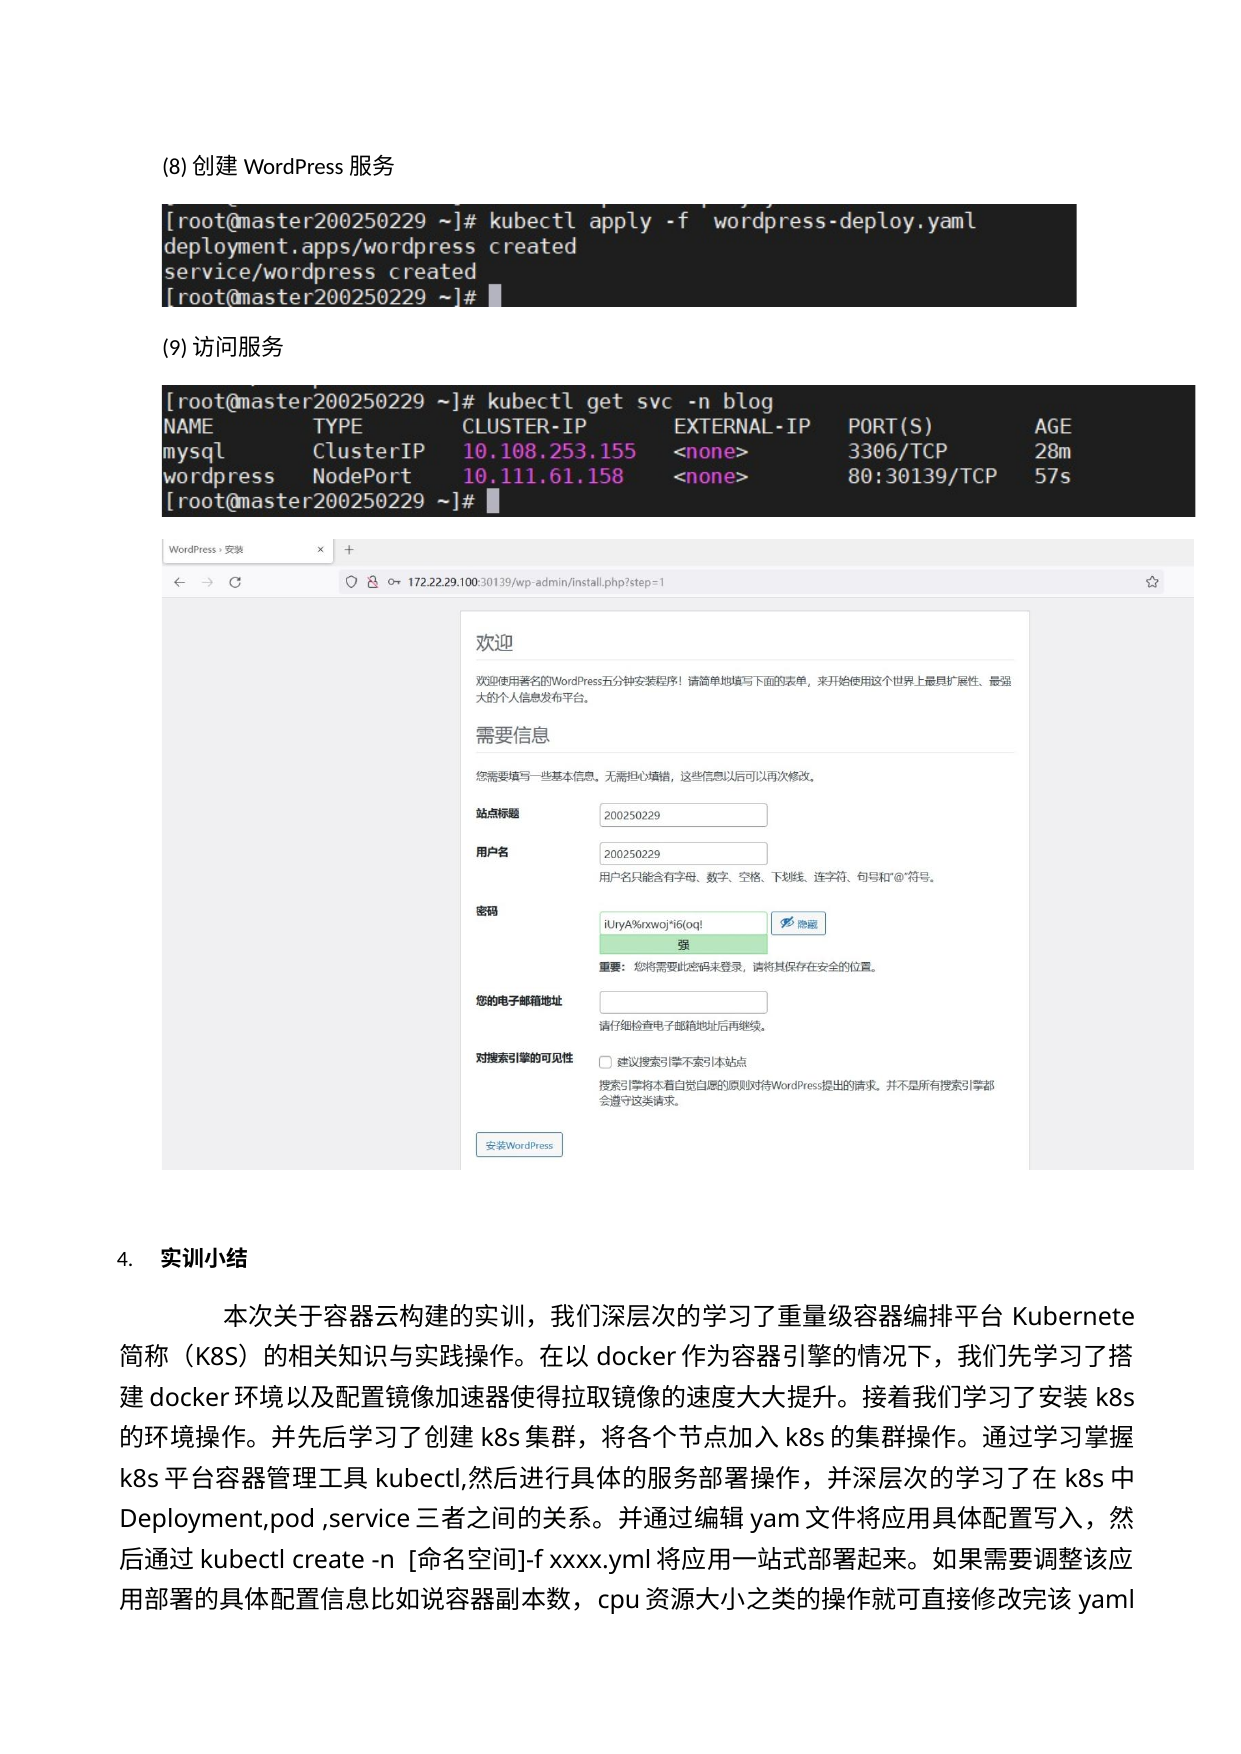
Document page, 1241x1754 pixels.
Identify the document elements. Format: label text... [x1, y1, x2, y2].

picture [161, 385, 1196, 517]
text (9) 访问服务 [162, 329, 1135, 362]
picture [161, 204, 1077, 307]
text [118, 1296, 1135, 1616]
picture [161, 539, 1194, 1170]
list 实训小结 [117, 1241, 1135, 1273]
text (8) 创建 WordPress 服务 [162, 148, 1135, 181]
